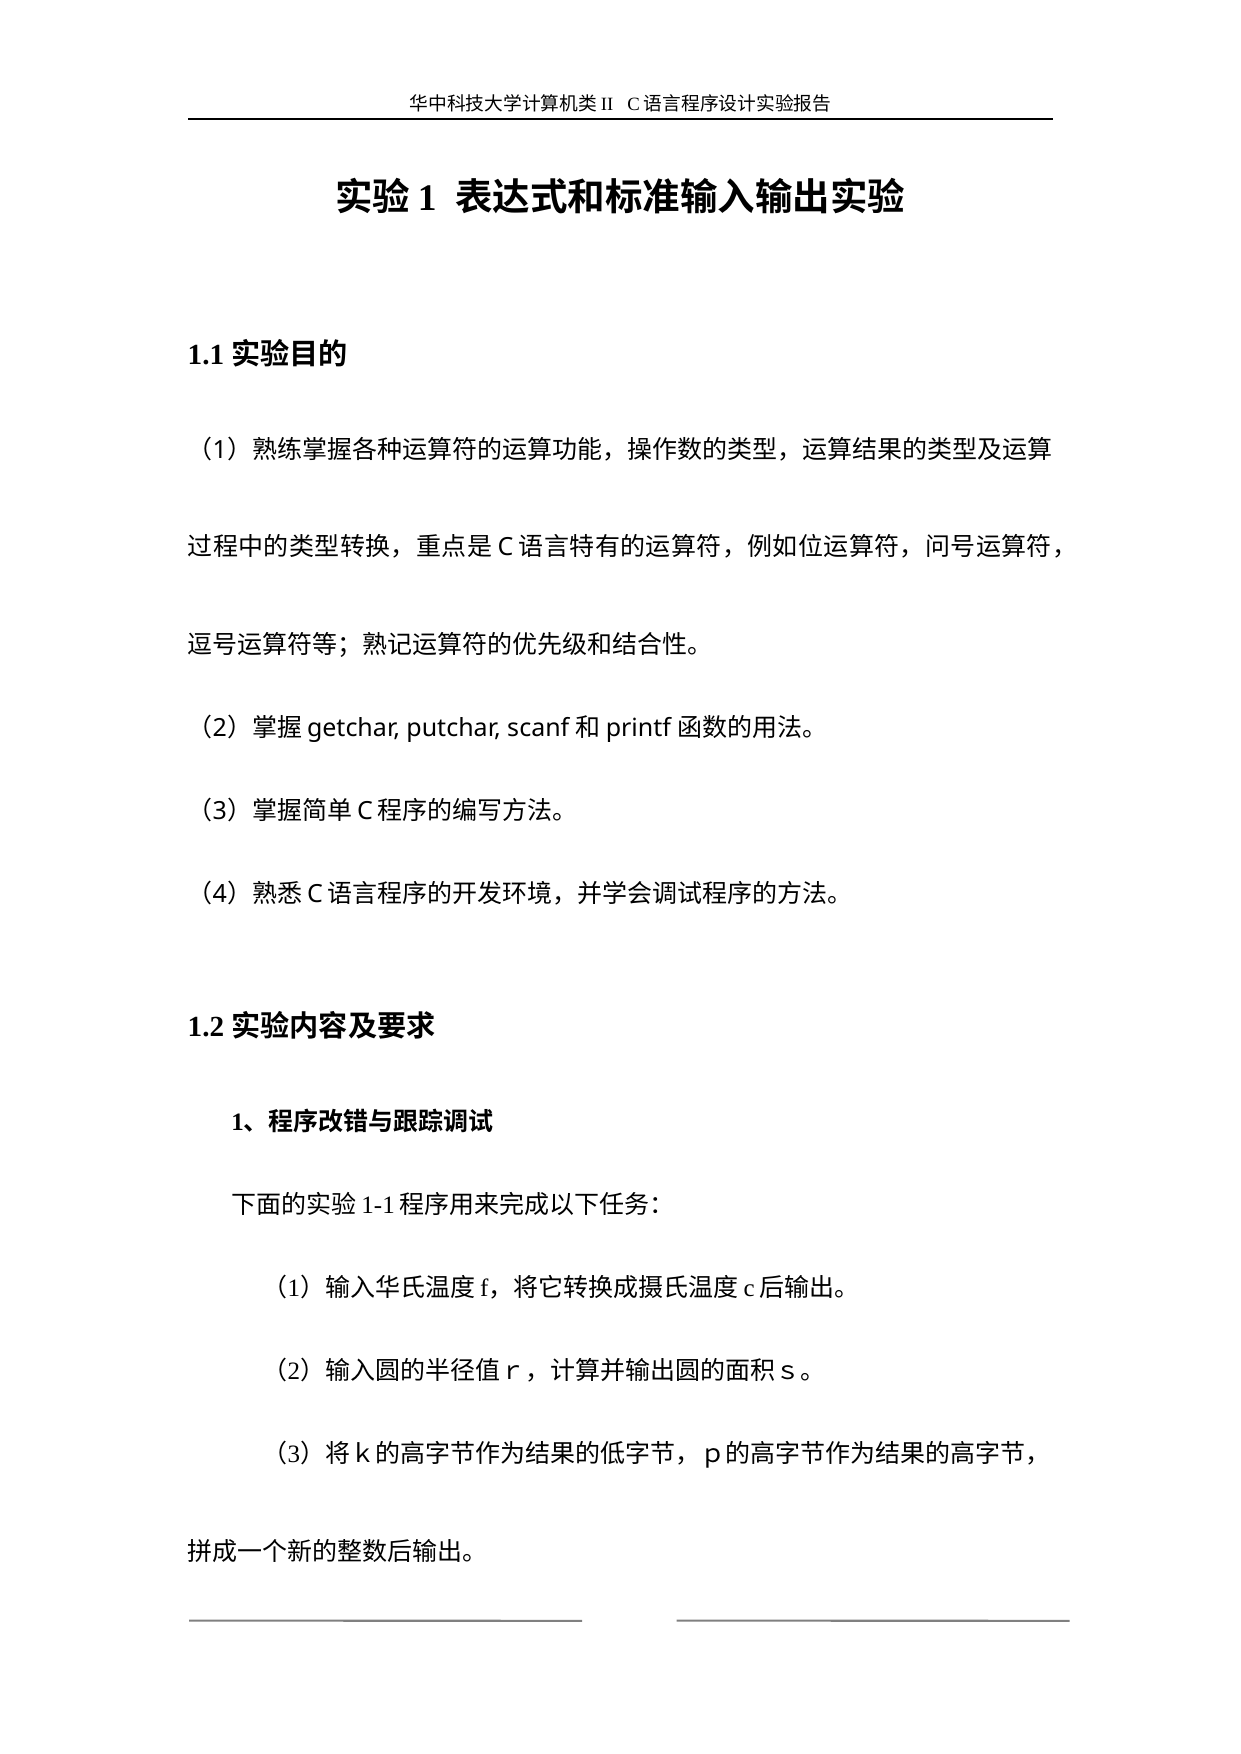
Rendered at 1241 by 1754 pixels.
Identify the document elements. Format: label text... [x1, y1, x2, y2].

text （1）熟练掌握各种运算符的运算功能，操作数的类型，运算结果的类型及运算过程中的类型转换，重点是C语言特有的运算符，例如位运算符，问号运算符，逗号运算符等；熟记运算符的优先级和结合性。 [187, 415, 1053, 675]
text （1）输入华氏温度f，将它转换成摄氏温度c后输出。 [187, 1253, 1053, 1318]
text 1、程序改错与跟踪调试 [187, 1087, 1053, 1152]
subtitle 实验1 表达式和标准输入输出实验 [187, 162, 1053, 227]
text （3）将ｋ的高字节作为结果的低字节，ｐ的高字节作为结果的高字节，拼成一个新的整数后输出。 [187, 1419, 1053, 1582]
text 下面的实验1-1程序用来完成以下任务： [187, 1170, 1053, 1235]
text 1.2 实验内容及要求 [187, 991, 1053, 1056]
text 1.1 实验目的 [187, 319, 1053, 384]
text （4）熟悉C语言程序的开发环境，并学会调试程序的方法。 [187, 859, 1053, 924]
text （2）输入圆的半径值ｒ，计算并输出圆的面积ｓ。 [187, 1336, 1053, 1401]
text （2）掌握getchar, putchar, scanf 和printf 函数的用法。 [187, 693, 1053, 758]
text （3）掌握简单C程序的编写方法。 [187, 776, 1053, 841]
